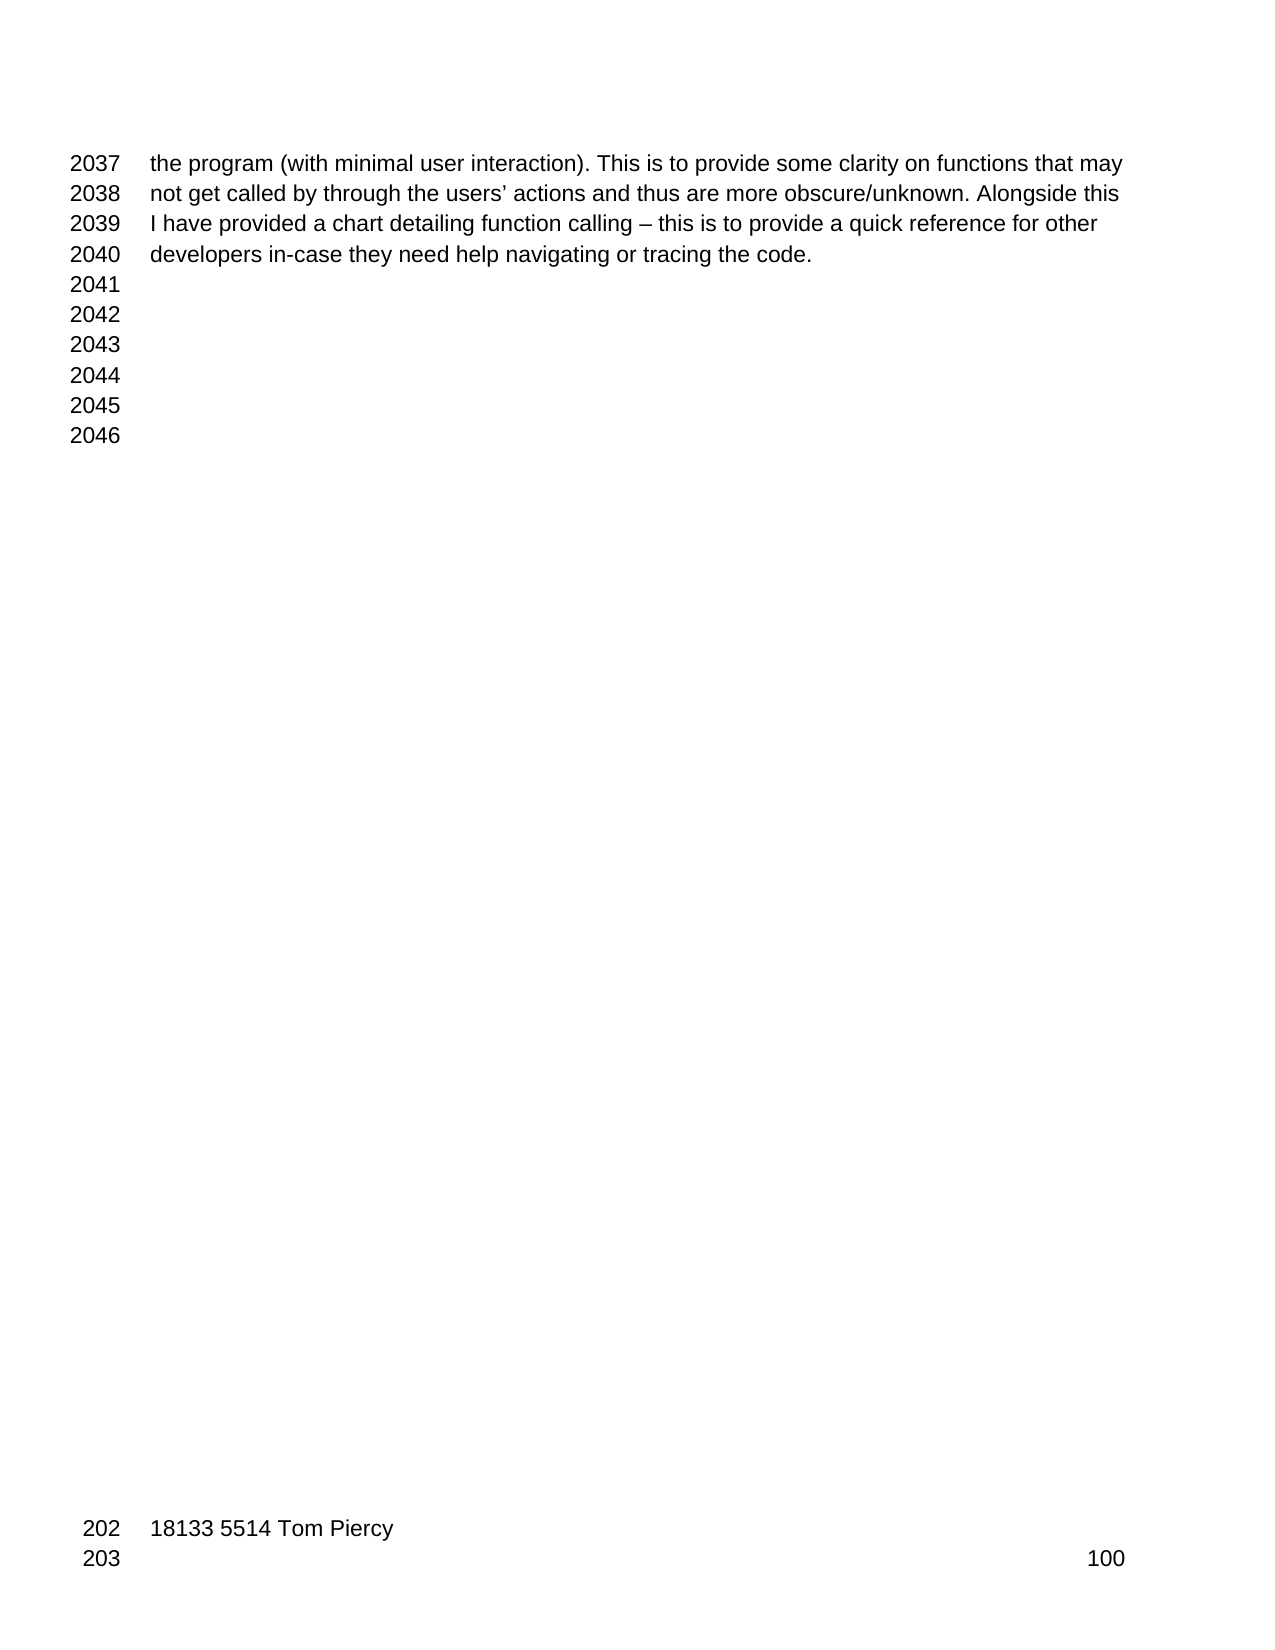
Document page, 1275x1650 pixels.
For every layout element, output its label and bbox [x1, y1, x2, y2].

text [150, 150, 1125, 267]
